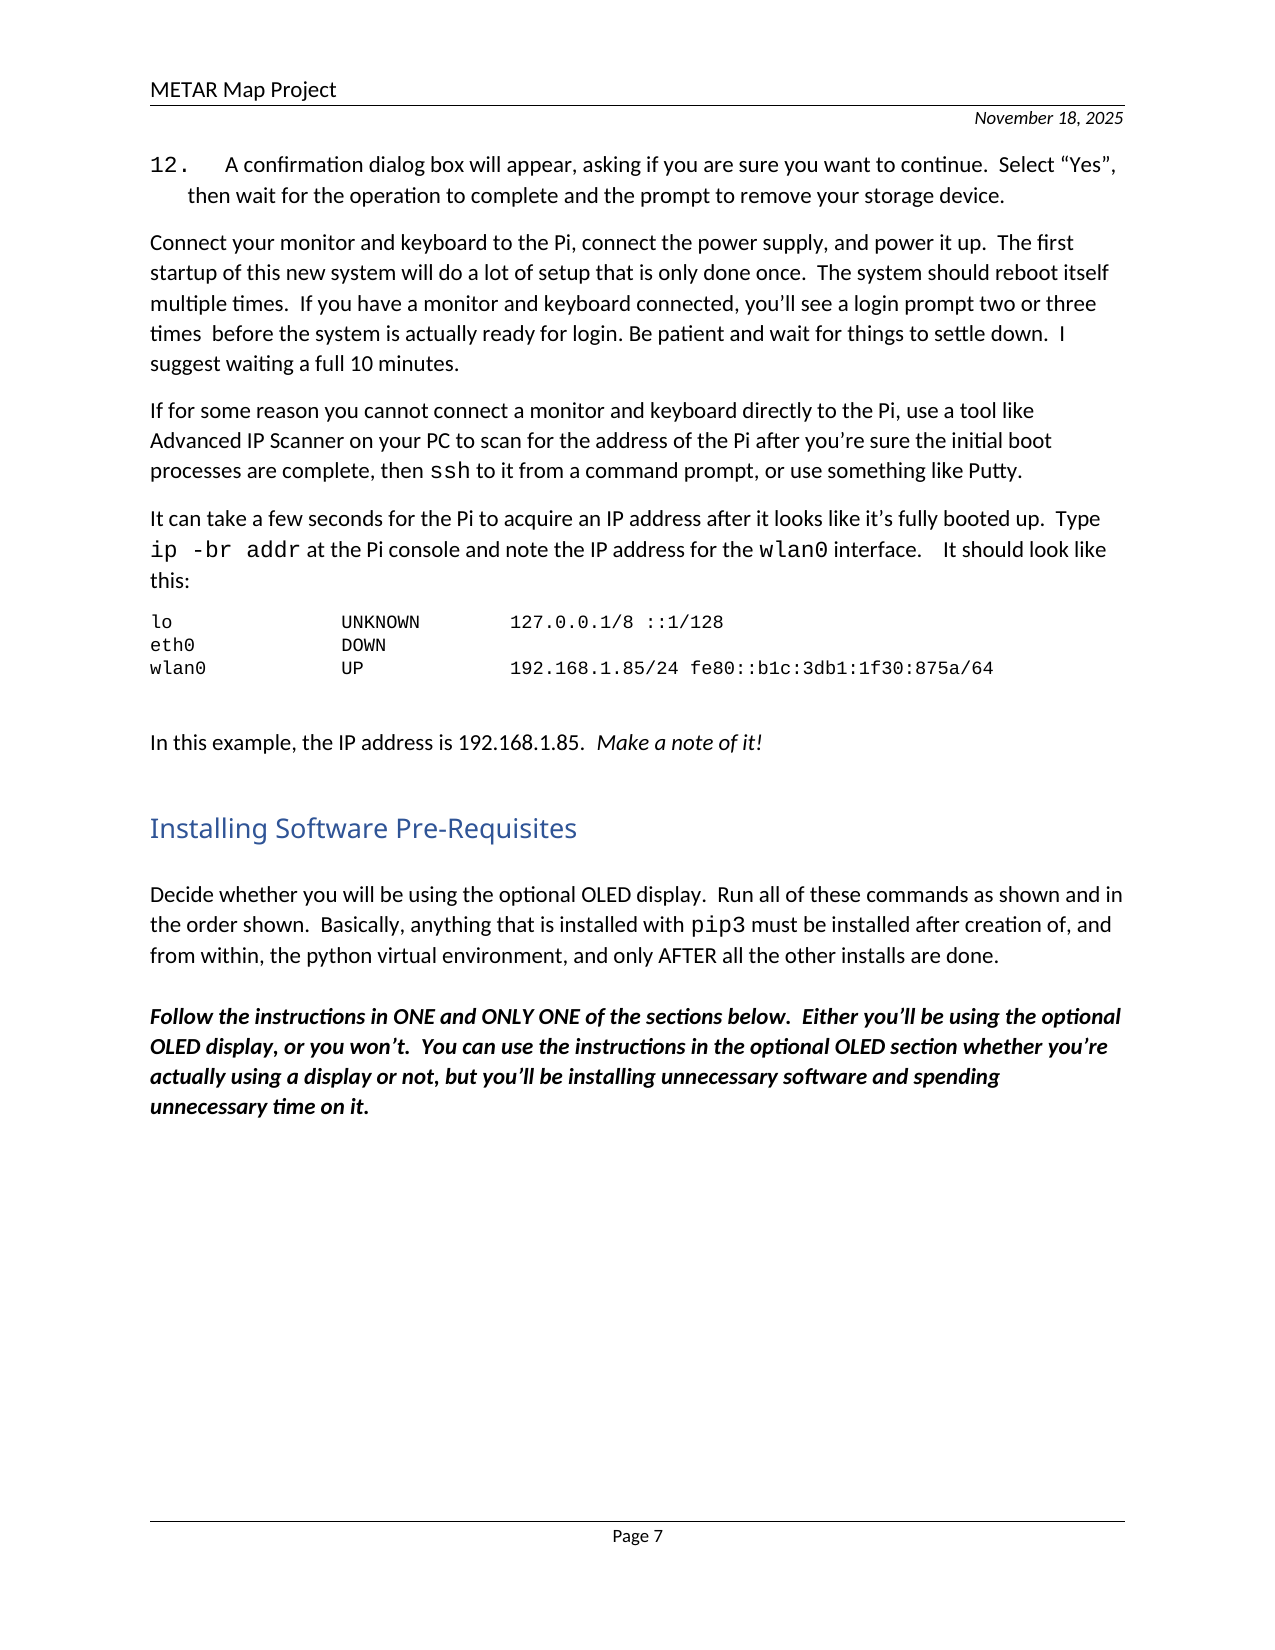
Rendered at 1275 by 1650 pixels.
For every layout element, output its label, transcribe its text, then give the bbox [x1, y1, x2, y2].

list A confirmation dialog box will appear, asking if you are sure you want to continue. Select “Yes”, then wait for the operation to complete and the prompt to remove your storage device. [150, 150, 1125, 209]
text eth0 DOWN [150, 636, 1125, 657]
text Follow the instructions in ONE and ONLY ONE of the sections below. Either you’ll be using the optional OLED display, or you won’t. You can use the instructions in the optional OLED section whether you’re actually using a display or not, but you’ll be installing unnecessary software and spending unnecessary time on it. [150, 1002, 1125, 1120]
text It can take a few seconds for the Pi to acquire an IP address after it looks like it’s fully booted up. Type ip -br addr at the Pi console and note the IP address for the wlan0 interface. It should look like this: [150, 504, 1125, 594]
subtitle Installing Software Pre-Requisites [150, 810, 1125, 847]
text If for some reason you cannot connect a monitor and keyboard directly to the Pi, use a tool like Advanced IP Scanner on your PC to scan for the address of the Pi after you’re sure the initial boot processes are complete, then ssh to it from a command prompt, or use something like Putty. [150, 396, 1125, 486]
text In this example, the IP address is 192.168.1.85. Make a note of it! [150, 728, 1125, 757]
text Connect your monitor and keyboard to the Pi, connect the power supply, and power it up. The first startup of this new system will do a lot of setup that is only done once. The system should reboot itself multiple times. If you have a monitor and keyboard connected, you’ll see a login prompt two or three times before the system is actually ready for login. Be patient and wait for things to settle down. I suggest waiting a full 10 minutes. [150, 228, 1125, 377]
text lo UNKNOWN 127.0.0.1/8 ::1/128 [150, 613, 1125, 634]
text Decide whether you will be using the optional OLED display. Run all of these commands as shown and in the order shown. Basically, anything that is installed with pip3 must be installed after creation of, and from within, the python virtual environment, and only AFTER all the other installs are done. [150, 880, 1125, 969]
text wlan0 UP 192.168.1.85/24 fe80::b1c:3db1:1f30:875a/64 [150, 659, 1125, 680]
